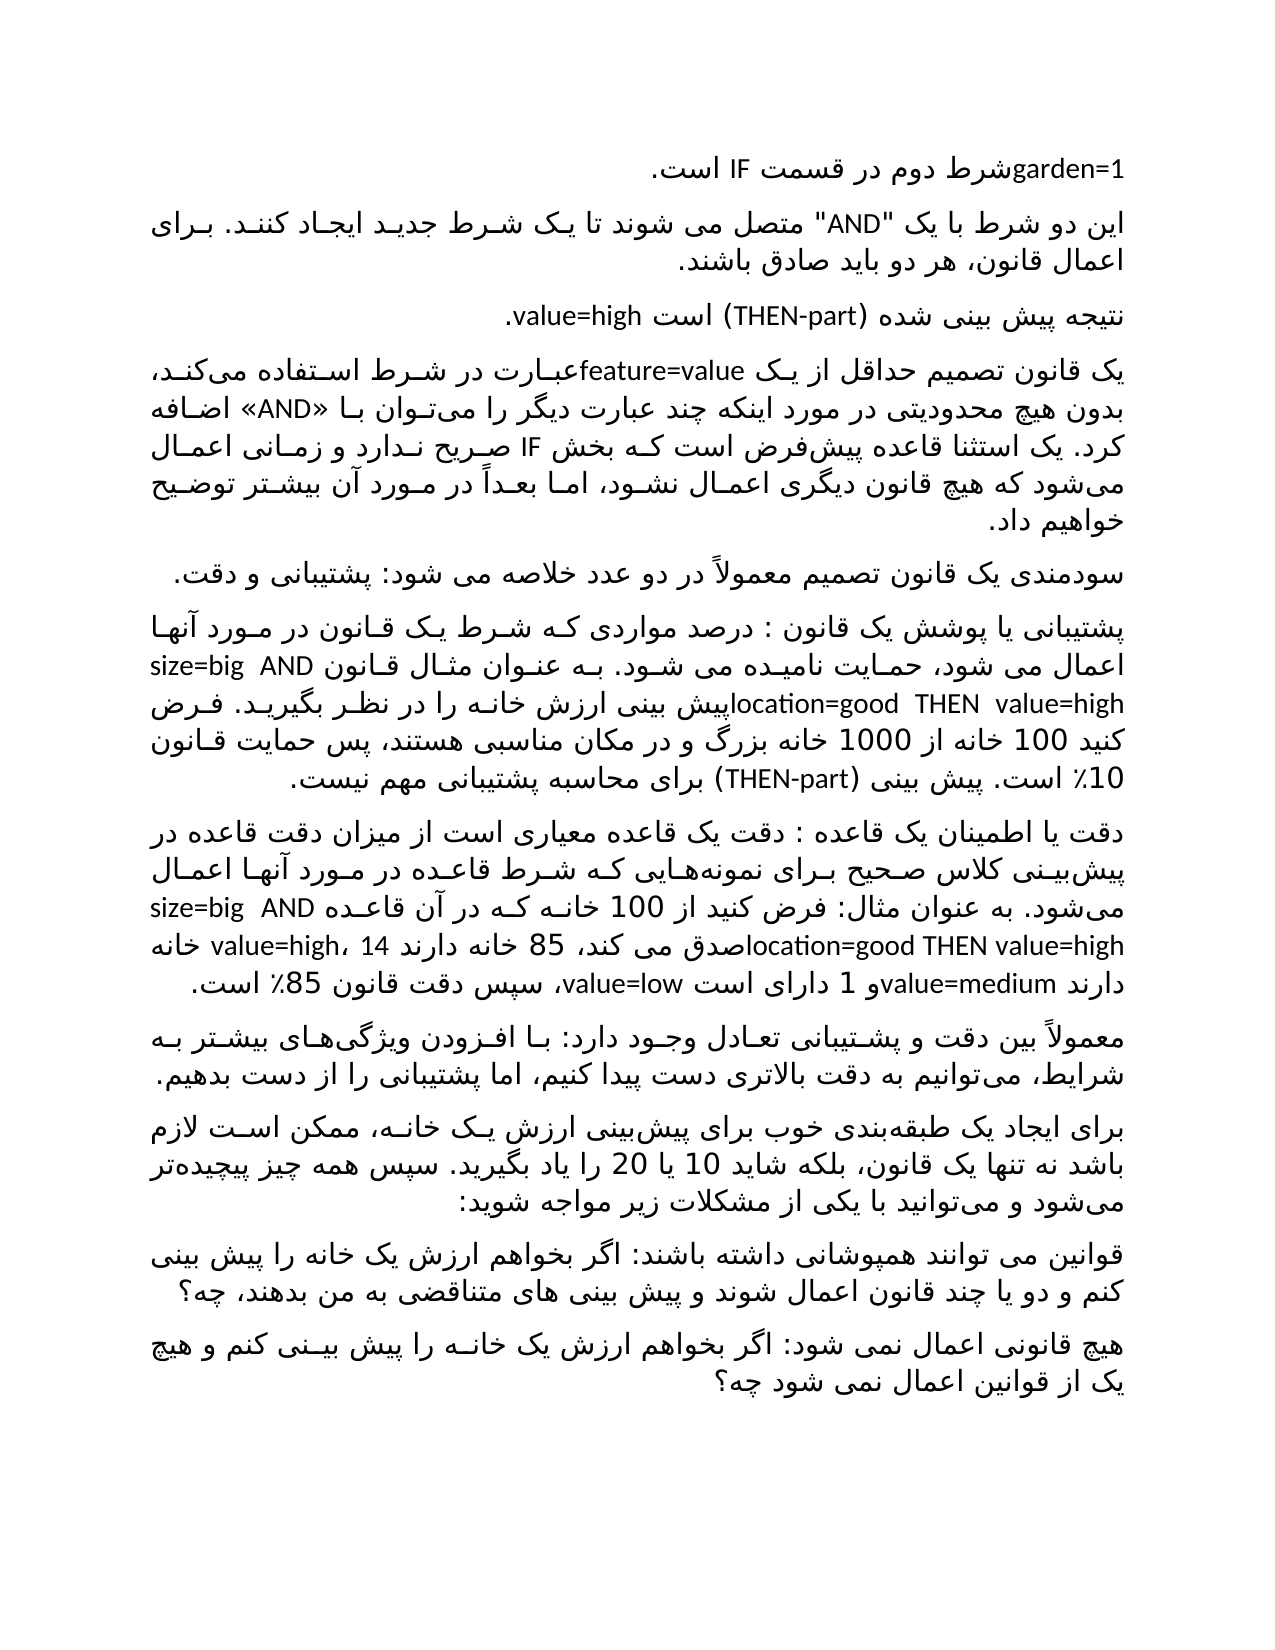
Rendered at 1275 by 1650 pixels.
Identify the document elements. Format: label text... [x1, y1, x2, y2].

text پشتیبانی یا پوشش یک قانون : درصد مواردی که شرط یک قانون در مورد آنها اعمال می شود، حمایت نامیده می شود. به عنوان مثال قانون size=big AND location=good THEN value=highپیش بینی ارزش خانه را در نظر بگیرید. فرض کنید 100 خانه از 1000 خانه بزرگ و در مکان مناسبی هستند، پس حمایت قانون 10٪ است. پیش بینی (THEN-part) برای محاسبه پشتیبانی مهم نیست. [150, 610, 1125, 796]
text دقت یا اطمینان یک قاعده : دقت یک قاعده معیاری است از میزان دقت قاعده در پیش‌بینی کلاس صحیح برای نمونه‌هایی که شرط قاعده در مورد آنها اعمال می‌شود. به عنوان مثال: فرض کنید از 100 خانه که در آن قاعده size=big AND location=good THEN value=highصدق می کند، 85 خانه دارند value=high، 14 خانه دارند value=mediumو 1 دارای است value=low، سپس دقت قانون 85٪ است. [150, 815, 1125, 1001]
text سودمندی یک قانون تصمیم معمولاً در دو عدد خلاصه می شود: پشتیبانی و دقت. [150, 557, 1125, 591]
text garden=1شرط دوم در قسمت IF است. [150, 150, 1125, 186]
text قوانین می توانند همپوشانی داشته باشند: اگر بخواهم ارزش یک خانه را پیش بینی کنم و دو یا چند قانون اعمال شوند و پیش بینی های متناقضی به من بدهند، چه؟ [150, 1237, 1125, 1308]
text برای ایجاد یک طبقه‌بندی خوب برای پیش‌بینی ارزش یک خانه، ممکن است لازم باشد نه تنها یک قانون، بلکه شاید 10 یا 20 را یاد بگیرید. سپس همه چیز پیچیده‌تر می‌شود و می‌توانید با یکی از مشکلات زیر مواجه شوید: [150, 1111, 1125, 1218]
text معمولاً بین دقت و پشتیبانی تعادل وجود دارد: با افزودن ویژگی‌های بیشتر به شرایط، می‌توانیم به دقت بالاتری دست پیدا کنیم، اما پشتیبانی را از دست بدهیم. [150, 1021, 1125, 1091]
text هیچ قانونی اعمال نمی شود: اگر بخواهم ارزش یک خانه را پیش بینی کنم و هیچ یک از قوانین اعمال نمی شود چه؟ [150, 1327, 1125, 1398]
text یک قانون تصمیم حداقل از یک feature=valueعبارت در شرط استفاده می‌کند، بدون هیچ محدودیتی در مورد اینکه چند عبارت دیگر را می‌توان با «AND» اضافه کرد. یک استثنا قاعده پیش‌فرض است که بخش IF صریح ندارد و زمانی اعمال می‌شود که هیچ قانون دیگری اعمال نشود، اما بعداً در مورد آن بیشتر توضیح خواهیم داد. [150, 352, 1125, 537]
text نتیجه پیش بینی شده (THEN-part) است value=high. [150, 297, 1125, 332]
text این دو شرط با یک "AND" متصل می شوند تا یک شرط جدید ایجاد کنند. برای اعمال قانون، هر دو باید صادق باشند. [150, 205, 1125, 277]
